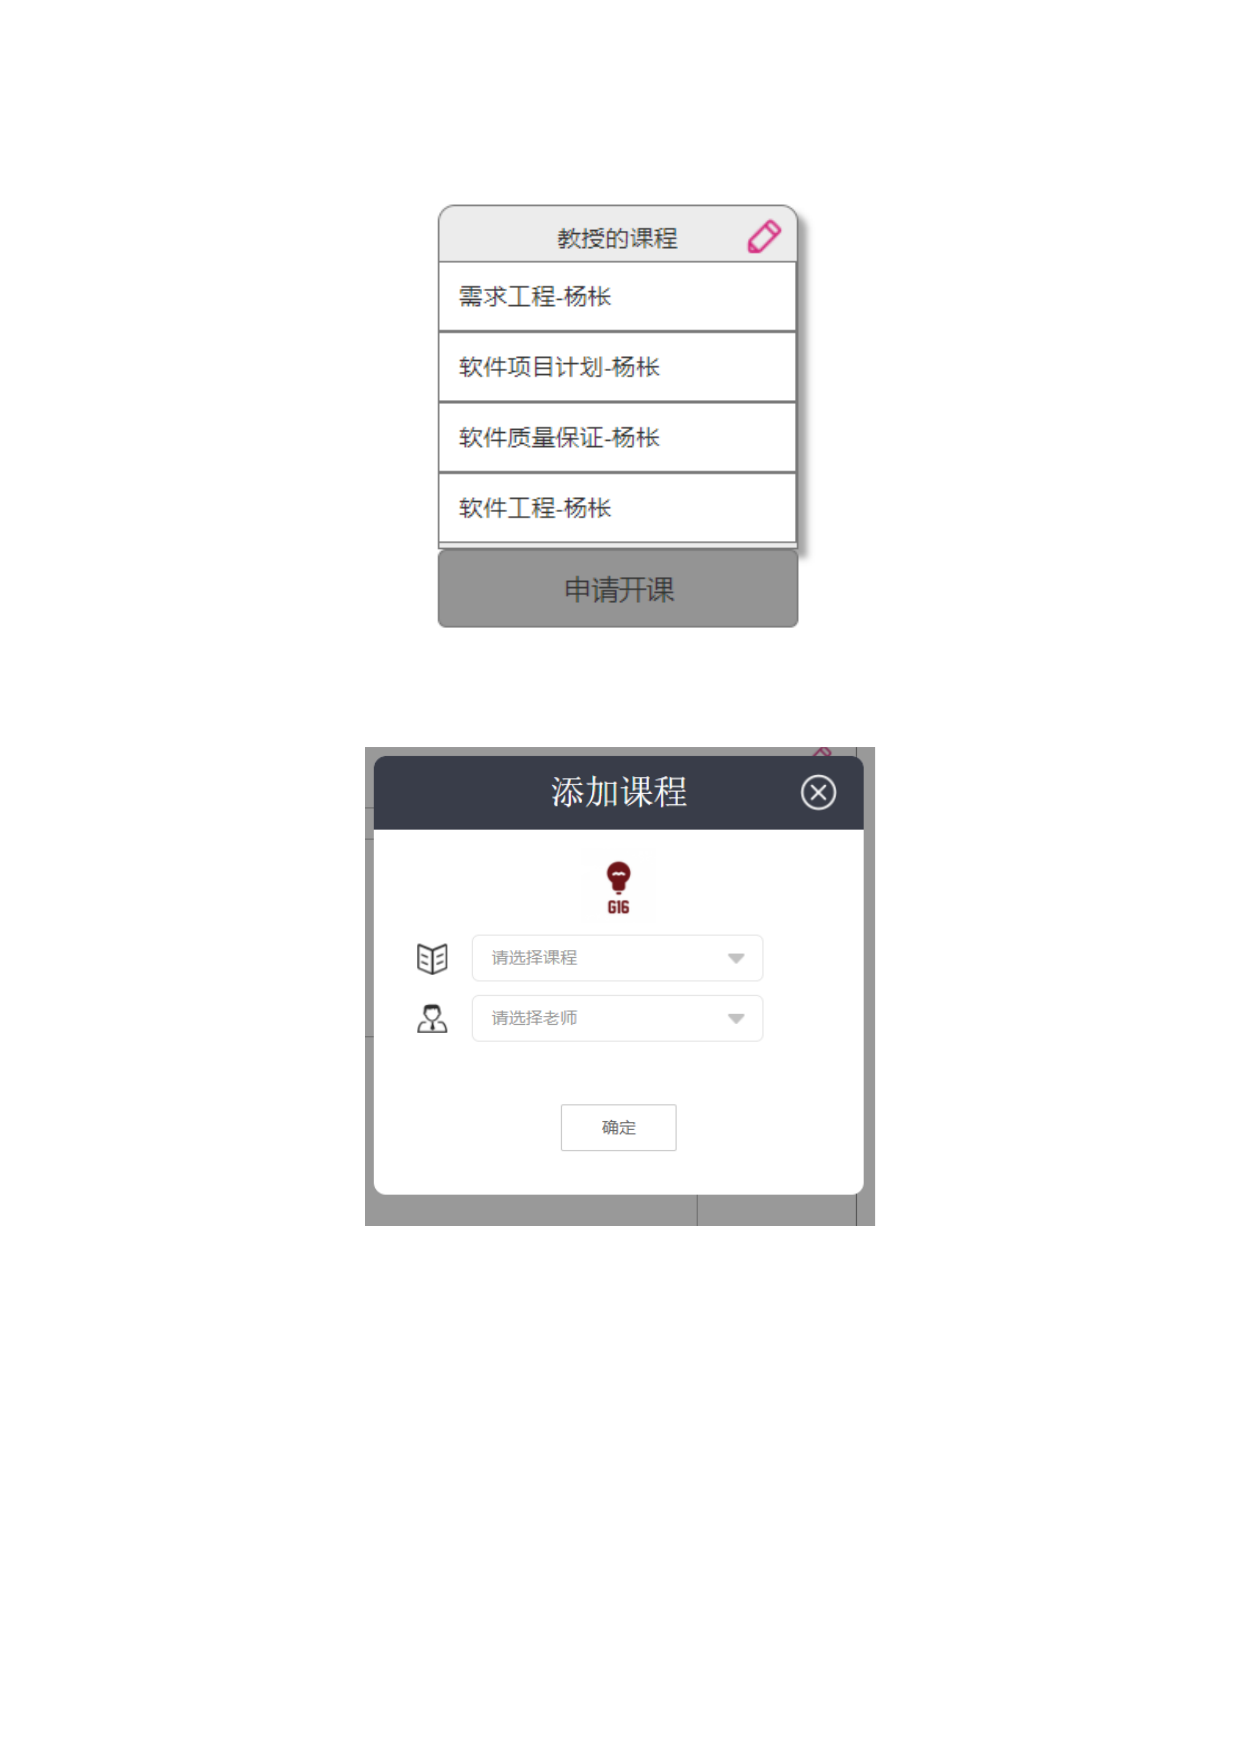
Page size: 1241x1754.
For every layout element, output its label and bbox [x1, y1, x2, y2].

picture [388, 162, 852, 725]
picture [365, 747, 876, 1226]
